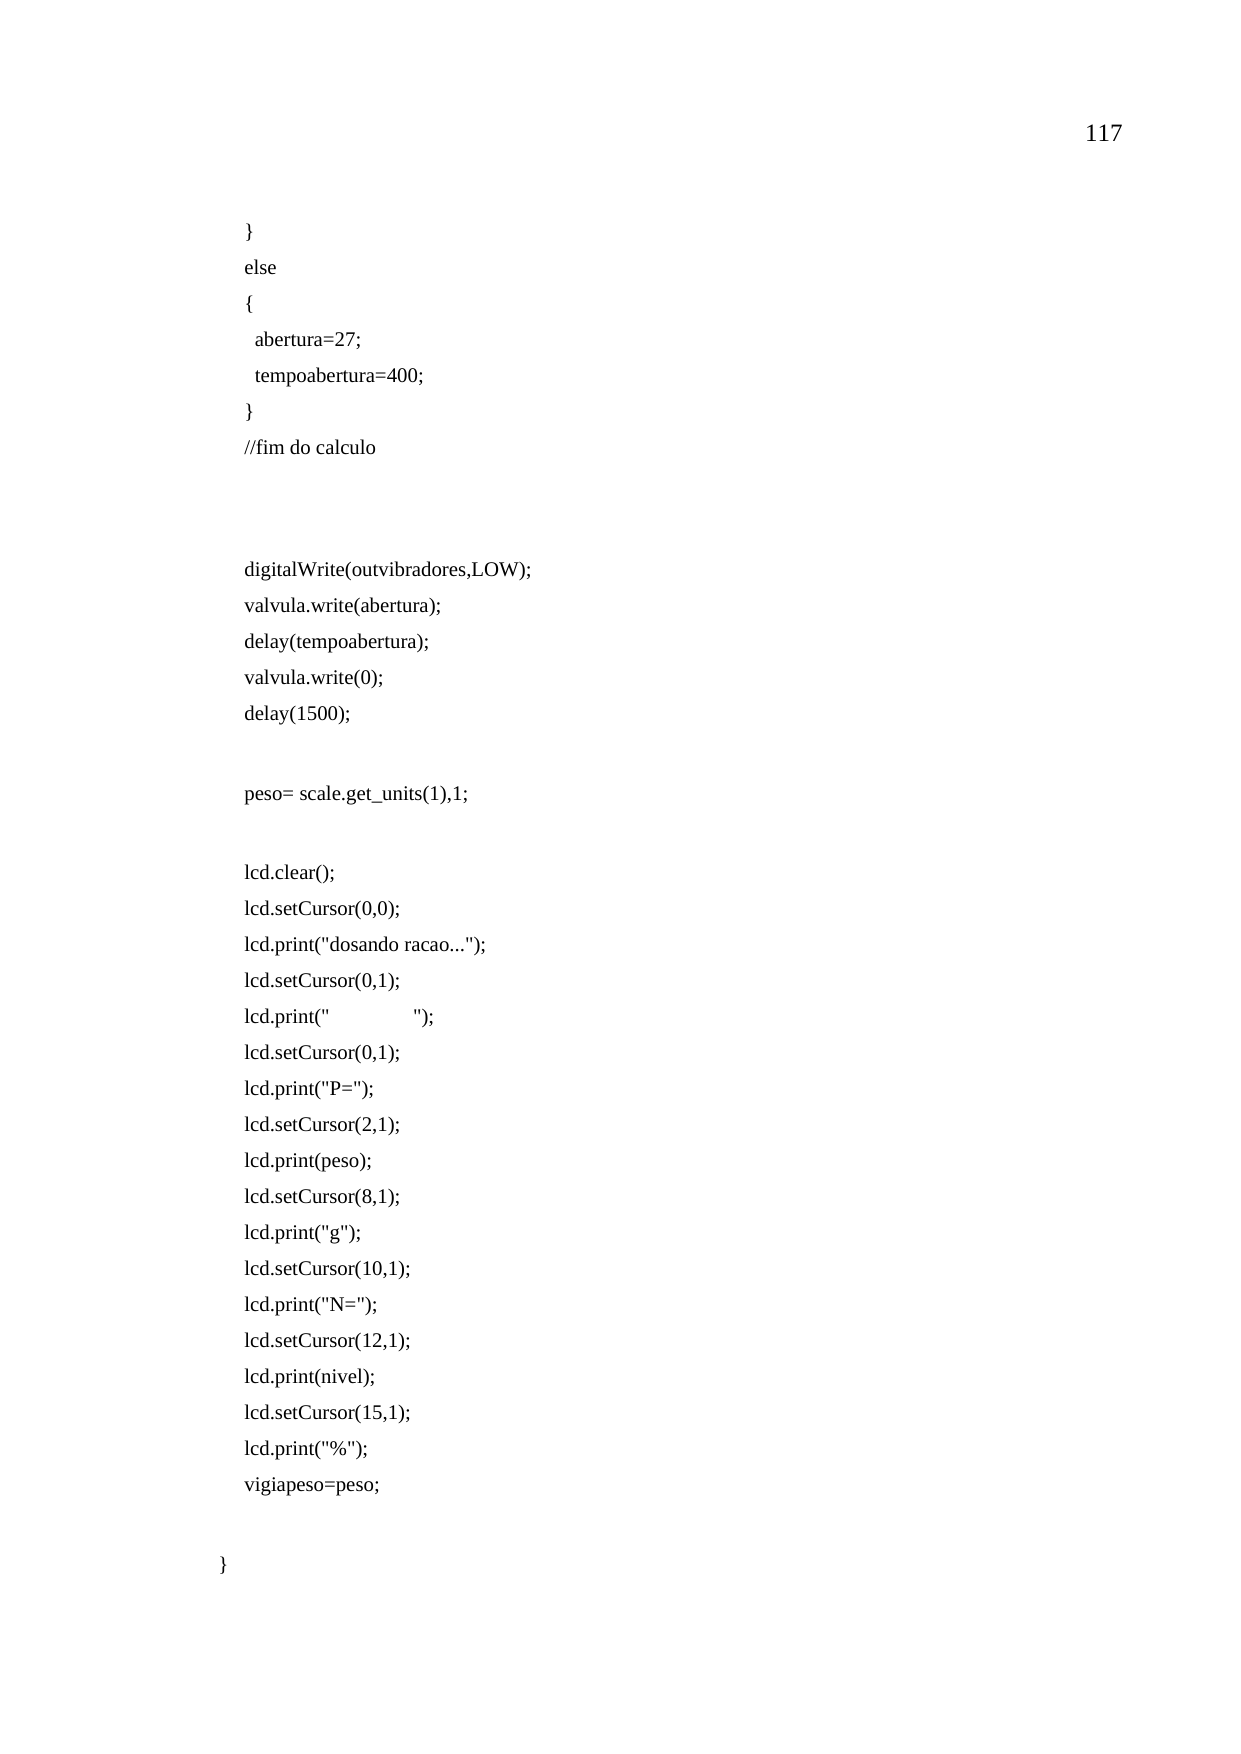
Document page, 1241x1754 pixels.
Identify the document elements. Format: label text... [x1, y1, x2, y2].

text peso= scale.get_units(1),1; [192, 781, 1122, 804]
text lcd.clear(); [192, 860, 1122, 884]
text digitalWrite(outvibradores,LOW); [192, 557, 1122, 581]
text vigiapeso=peso; [192, 1472, 1122, 1496]
text delay(1500); [192, 701, 1122, 725]
text lcd.setCursor(8,1); [192, 1184, 1122, 1208]
text delay(tempoabertura); [192, 629, 1122, 653]
text //fim do calculo [192, 435, 1122, 459]
text lcd.setCursor(0,1); [192, 968, 1122, 992]
text lcd.print(peso); [192, 1148, 1122, 1172]
text } [192, 399, 1122, 423]
text lcd.print("%"); [192, 1436, 1122, 1460]
text lcd.setCursor(15,1); [192, 1400, 1122, 1424]
text valvula.write(abertura); [192, 593, 1122, 617]
text lcd.print("N="); [192, 1292, 1122, 1316]
text lcd.print("dosando racao..."); [192, 932, 1122, 956]
text tempoabertura=400; [192, 363, 1122, 387]
text lcd.setCursor(12,1); [192, 1328, 1122, 1352]
text } [192, 219, 1122, 243]
text lcd.setCursor(0,0); [192, 896, 1122, 920]
text } [192, 1552, 1122, 1576]
text { [192, 291, 1122, 315]
text lcd.setCursor(10,1); [192, 1256, 1122, 1280]
text else [192, 255, 1122, 279]
text lcd.setCursor(2,1); [192, 1112, 1122, 1136]
text lcd.setCursor(0,1); [192, 1040, 1122, 1064]
text abertura=27; [192, 327, 1122, 351]
text lcd.print(nivel); [192, 1364, 1122, 1388]
text lcd.print(" "); [192, 1004, 1122, 1028]
text valvula.write(0); [192, 665, 1122, 689]
text lcd.print("g"); [192, 1220, 1122, 1244]
text lcd.print("P="); [192, 1076, 1122, 1100]
